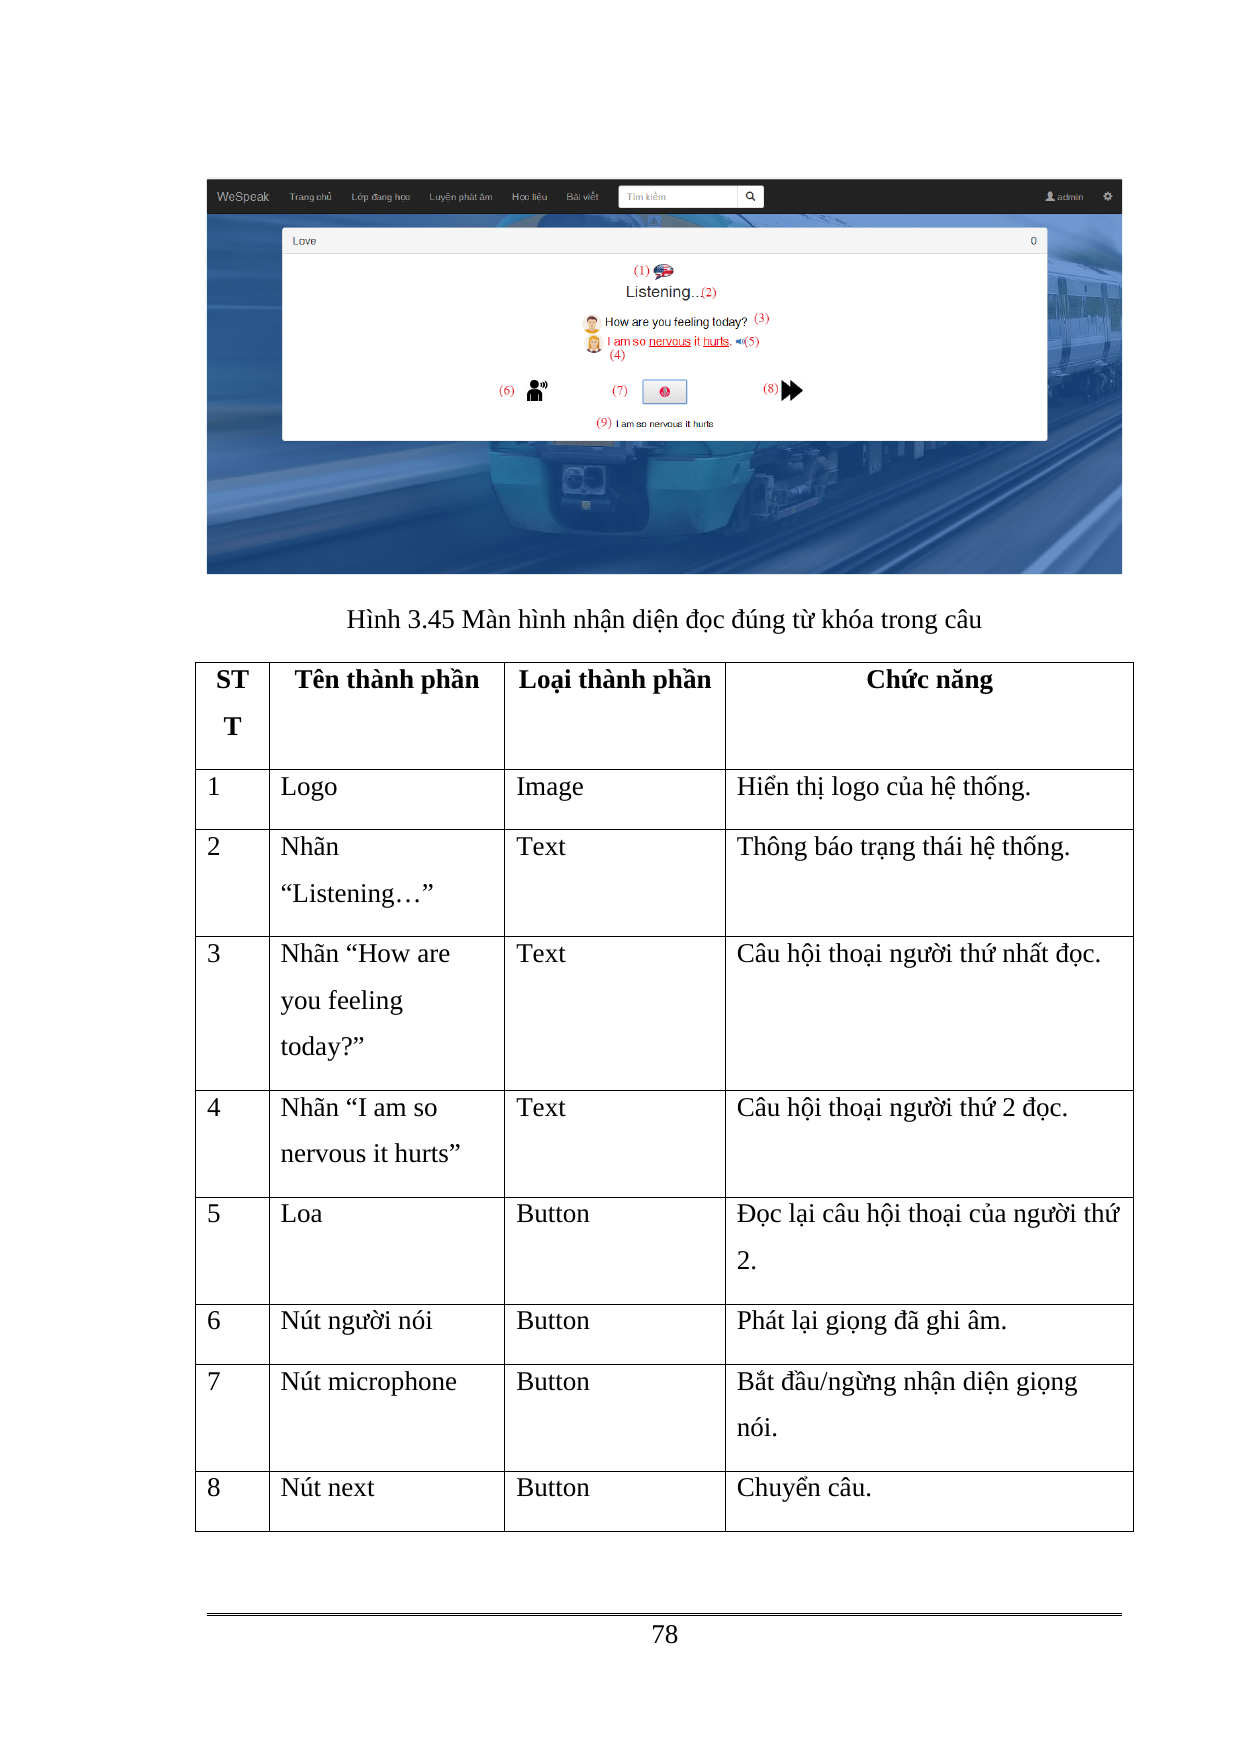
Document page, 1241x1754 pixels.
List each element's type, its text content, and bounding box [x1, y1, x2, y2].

table_cell Câu hội thoại người thứ 2 đọc. [726, 1091, 1133, 1197]
table_cell Nút người nói [270, 1305, 504, 1364]
table_cell Button [505, 1472, 725, 1531]
picture [206, 177, 1123, 575]
table_cell 1 [196, 770, 269, 829]
table_cell Button [505, 1365, 725, 1471]
table_cell Text [505, 937, 725, 1090]
table_header Chức năng [726, 663, 1133, 769]
table_cell 8 [196, 1472, 269, 1531]
table_cell Text [505, 1091, 725, 1197]
table_cell Nút microphone [270, 1365, 504, 1471]
table_cell Nút next [270, 1472, 504, 1531]
table_cell 5 [196, 1198, 269, 1303]
table_cell 7 [196, 1365, 269, 1471]
table_cell Chuyển câu. [726, 1472, 1133, 1531]
table_cell Hiển thị logo của hệ thống. [726, 770, 1133, 829]
table_cell Loa [270, 1198, 504, 1303]
table_cell Nhãn “I am so nervous it hurts” [270, 1091, 504, 1197]
table_cell Phát lại giọng đã ghi âm. [726, 1305, 1133, 1364]
table_cell 3 [196, 937, 269, 1090]
table_cell Logo [270, 770, 504, 829]
table_cell Nhãn “Listening…” [270, 830, 504, 936]
table_header STT [196, 663, 269, 769]
table_cell Nhãn “How are you feeling today?” [270, 937, 504, 1090]
table_cell Bắt đầu/ngừng nhận diện giọng nói. [726, 1365, 1133, 1471]
table_cell Button [505, 1198, 725, 1303]
table_cell Thông báo trạng thái hệ thống. [726, 830, 1133, 936]
table_cell Text [505, 830, 725, 936]
table_cell Câu hội thoại người thứ nhất đọc. [726, 937, 1133, 1090]
table_cell 4 [196, 1091, 269, 1197]
table_header Tên thành phần [270, 663, 504, 769]
table_cell 2 [196, 830, 269, 936]
table_cell Button [505, 1305, 725, 1364]
table_cell Image [505, 770, 725, 829]
table_header Loại thành phần [505, 663, 725, 769]
table_cell 6 [196, 1305, 269, 1364]
table_cell Đọc lại câu hội thoại của người thứ 2. [726, 1198, 1133, 1303]
